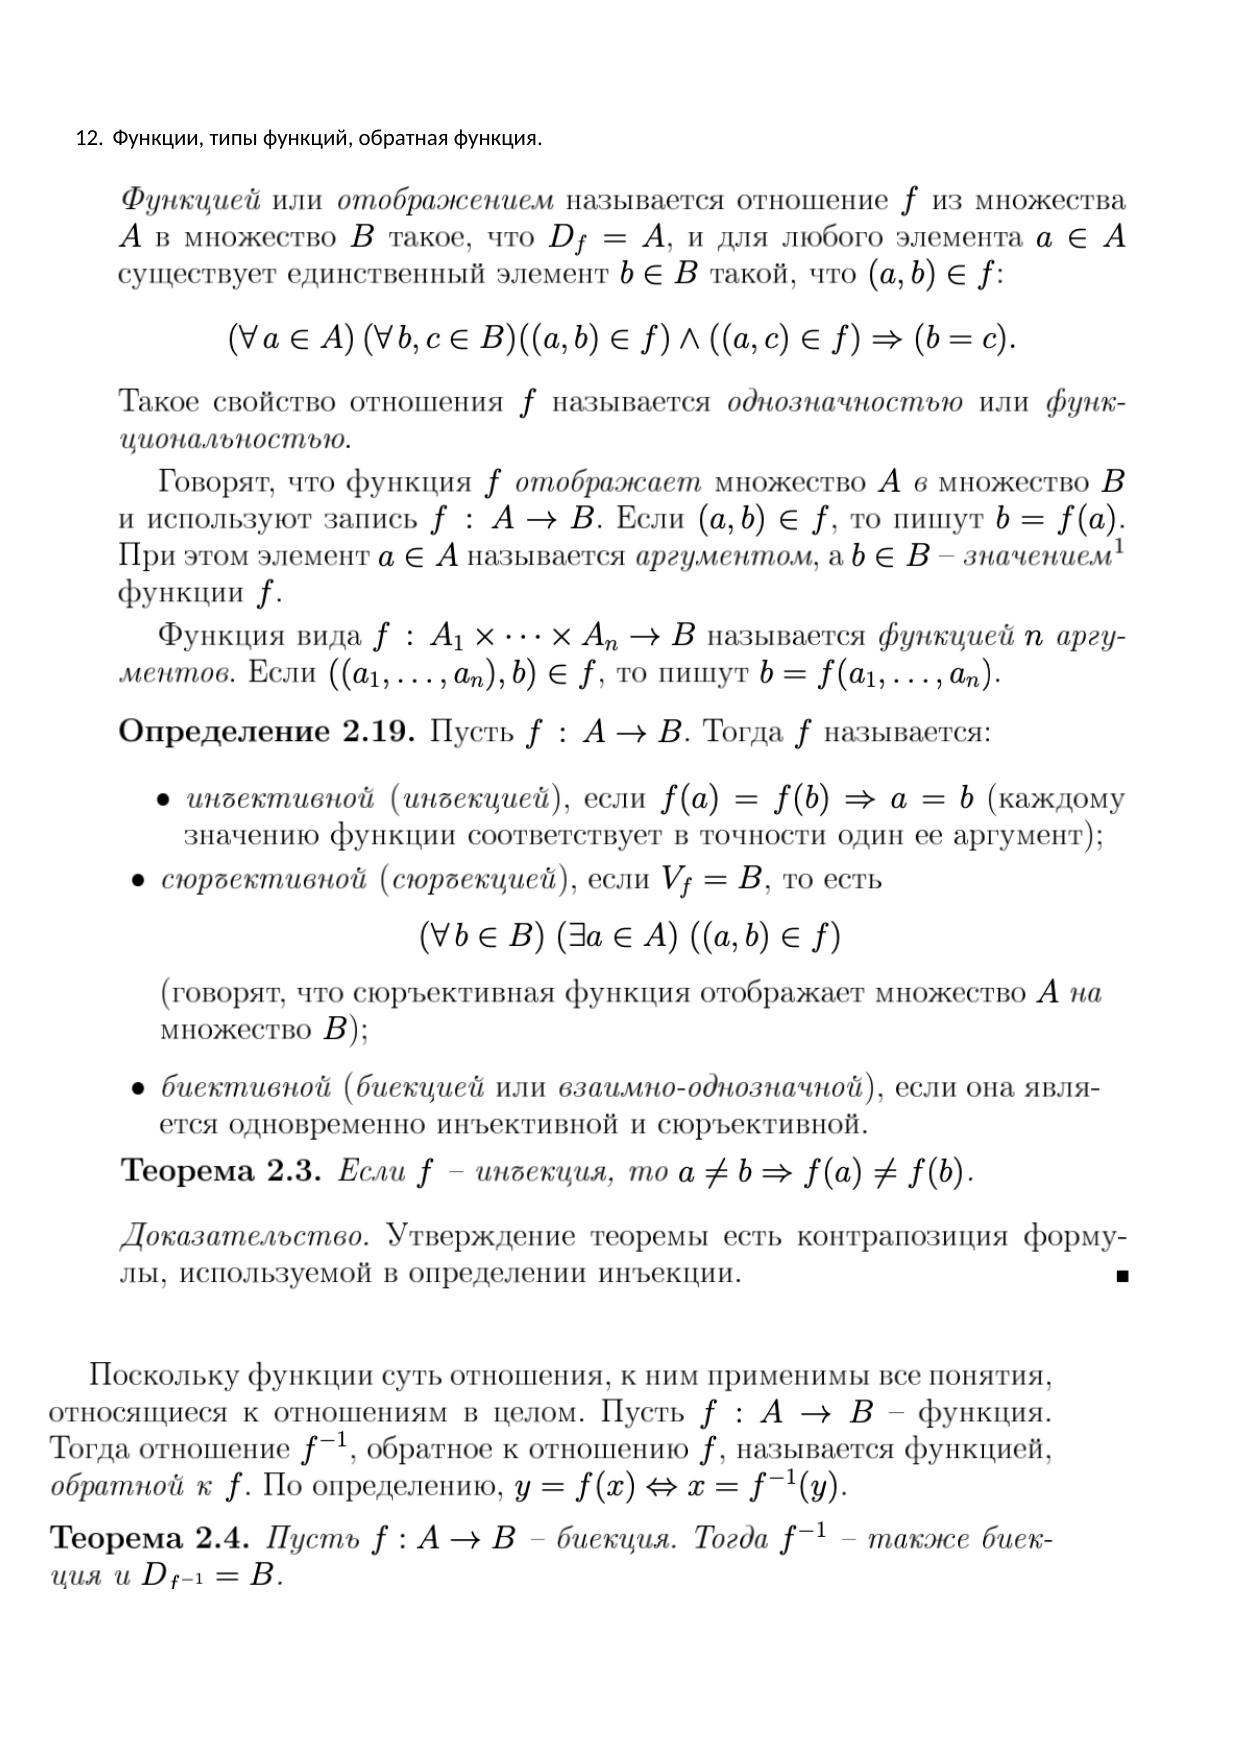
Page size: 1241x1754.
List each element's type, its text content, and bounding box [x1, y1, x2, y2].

picture [112, 180, 1140, 1302]
list Функции, типы функций, обратная функция. [75, 123, 1202, 152]
picture [41, 1358, 1065, 1589]
